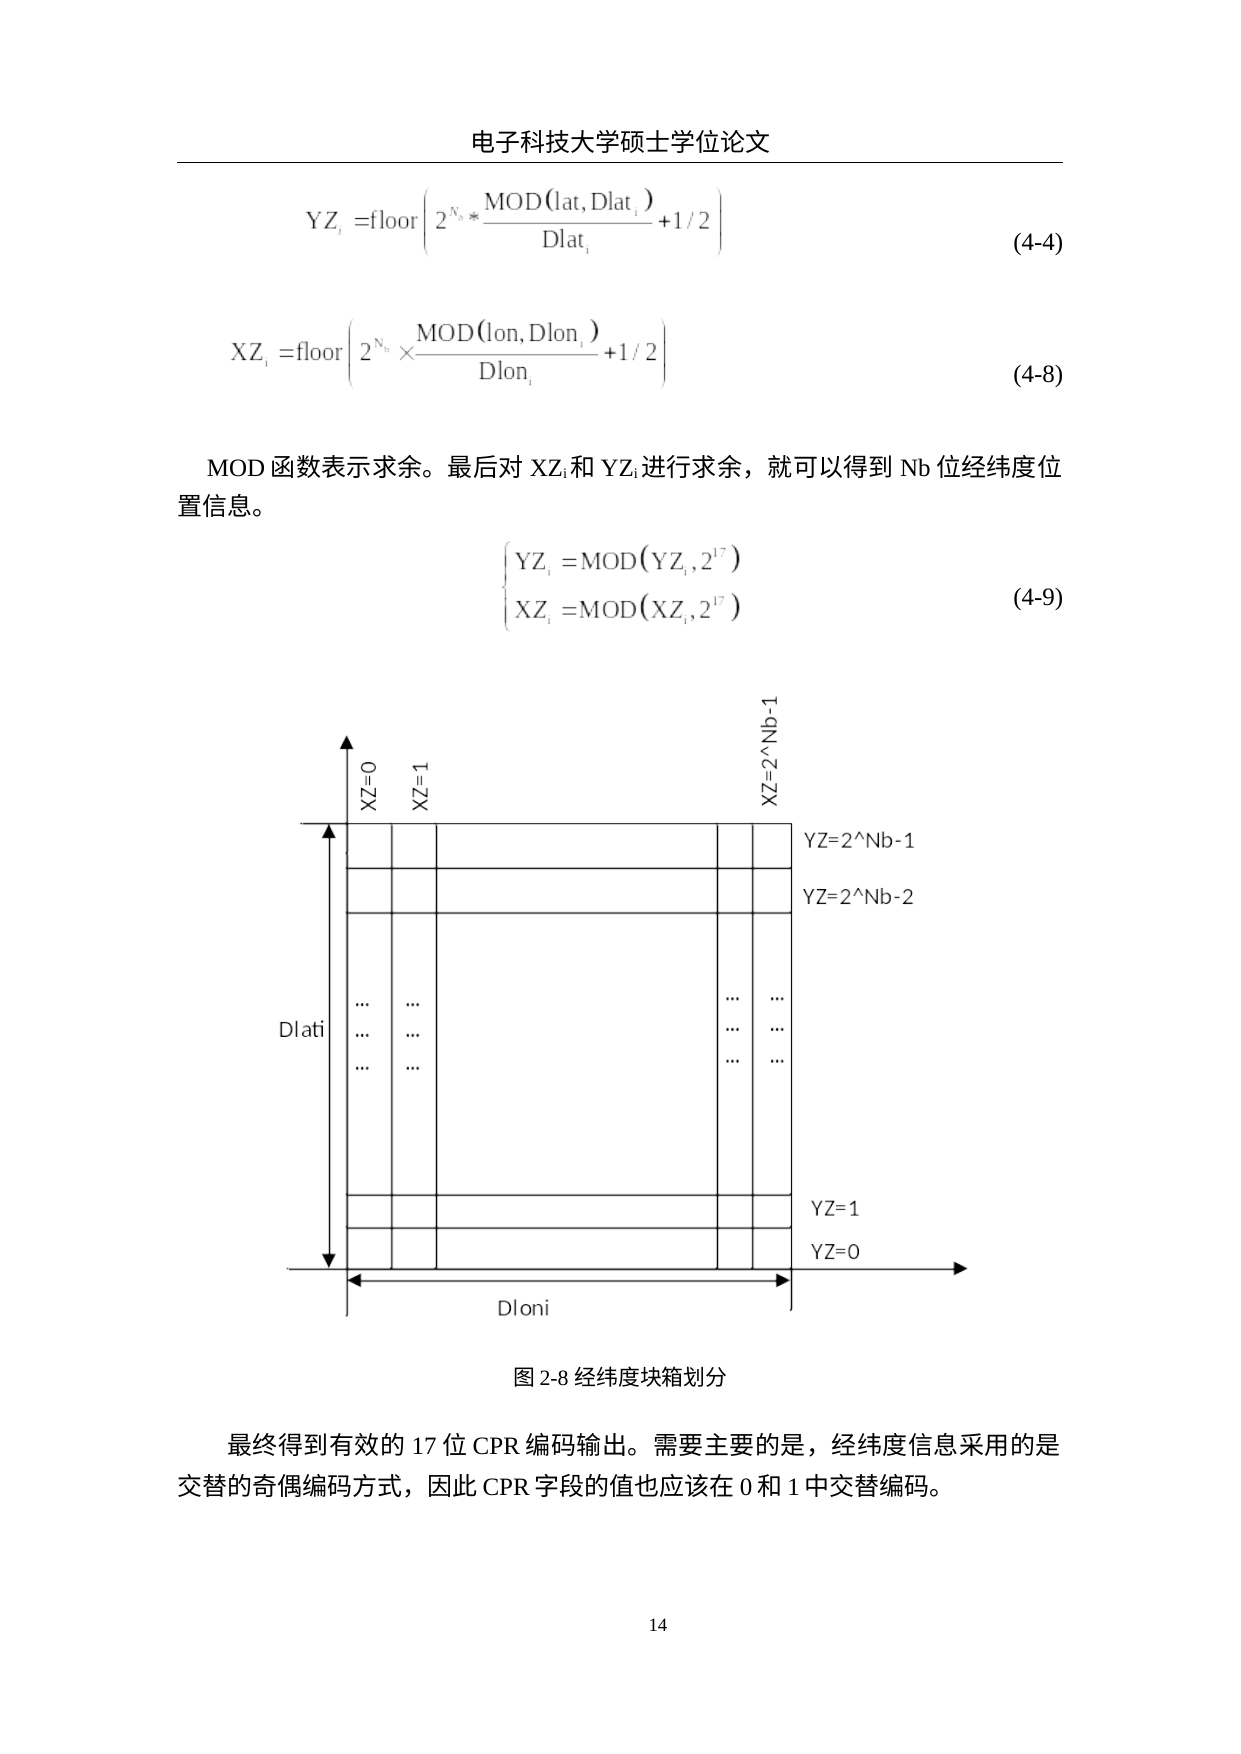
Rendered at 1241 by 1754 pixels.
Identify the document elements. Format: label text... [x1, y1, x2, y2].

text MOD函数表示求余。最后对XZi和YZi进行求余，就可以得到Nb位经纬度位置信息。 [177, 446, 1063, 525]
text (4-8) [177, 314, 1063, 433]
text 图2-8 经纬度块箱划分 [177, 1356, 1063, 1396]
text (4-4) [177, 182, 1063, 301]
text (4-9) [177, 537, 1063, 656]
text 最终得到有效的17位CPR编码输出。需要主要的是，经纬度信息采用的是交替的奇偶编码方式，因此CPR字段的值也应该在0和1中交替编码。 [177, 1421, 1063, 1504]
